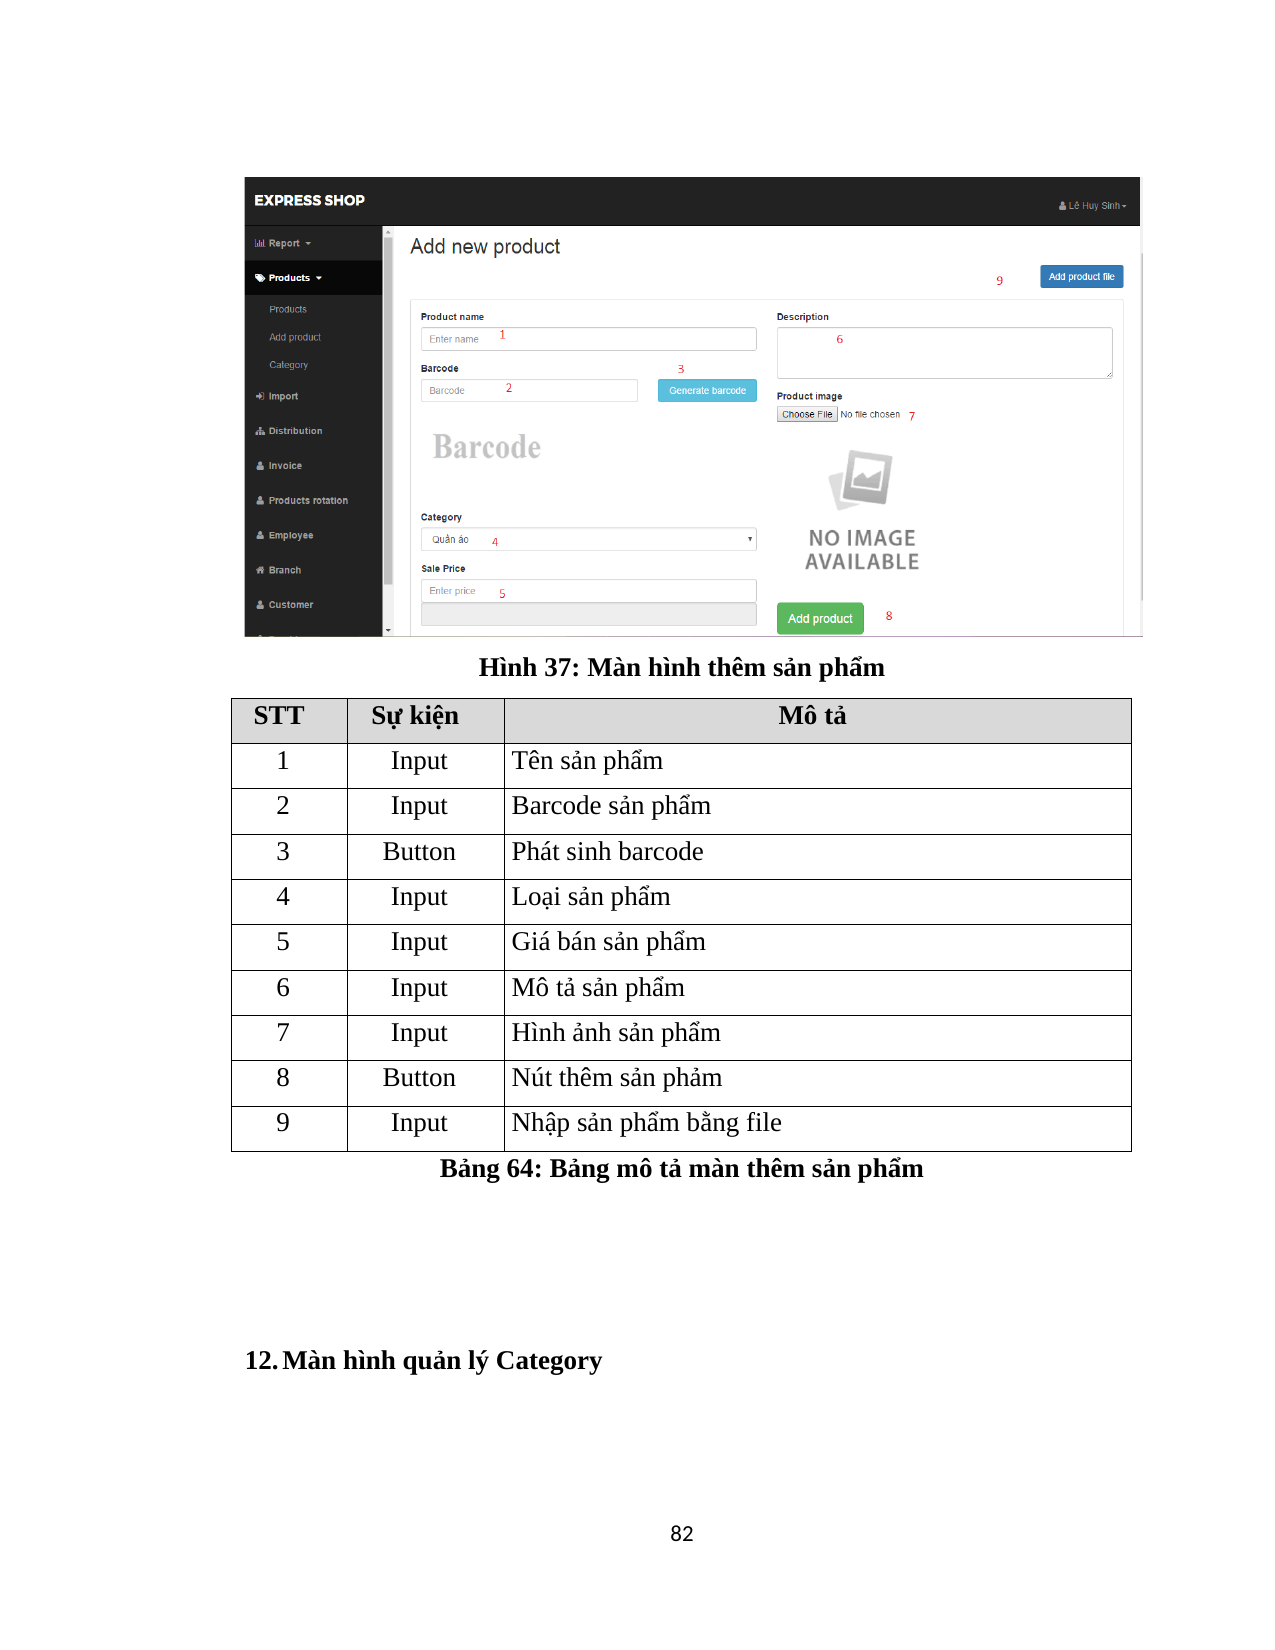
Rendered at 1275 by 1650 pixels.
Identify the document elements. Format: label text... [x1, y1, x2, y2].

table_cell 1 [232, 744, 347, 788]
table_cell 6 [232, 971, 347, 1015]
table_header Mô tả [505, 699, 1131, 743]
table_cell 7 [232, 1016, 347, 1060]
table_cell 9 [232, 1107, 347, 1151]
table_cell Phát sinh barcode [505, 835, 1131, 879]
table_cell Input [348, 971, 504, 1015]
table_cell Input [348, 1107, 504, 1151]
table_cell Tên sản phẩm [505, 744, 1131, 788]
text Bảng 64: Bảng mô tả màn thêm sản phẩm [207, 1152, 1156, 1183]
table_cell Button [348, 835, 504, 879]
table_cell Nhập sản phẩm bằng file [505, 1107, 1131, 1151]
table_cell Input [348, 925, 504, 969]
table_cell Nút thêm sản phảm [505, 1061, 1131, 1106]
table_cell 5 [232, 925, 347, 969]
table_cell Loại sản phẩm [505, 880, 1131, 924]
table_cell Barcode sản phẩm [505, 789, 1131, 834]
table_cell Input [348, 744, 504, 788]
table_header STT [232, 699, 347, 743]
table_cell 4 [232, 880, 347, 924]
table_cell Button [348, 1061, 504, 1106]
picture [244, 177, 1143, 637]
table_cell Input [348, 1016, 504, 1060]
table_cell Giá bán sản phẩm [505, 925, 1131, 969]
table_cell 8 [232, 1061, 347, 1106]
table_cell 3 [232, 835, 347, 879]
table_cell Mô tả sản phẩm [505, 971, 1131, 1015]
table_cell Input [348, 880, 504, 924]
list Màn hình quản lý Category [244, 1344, 1156, 1376]
table_header Sự kiện [348, 699, 504, 743]
table_cell Input [348, 789, 504, 834]
table_cell 2 [232, 789, 347, 834]
text Hình 37: Màn hình thêm sản phẩm [207, 651, 1156, 682]
table_cell Hình ảnh sản phẩm [505, 1016, 1131, 1060]
